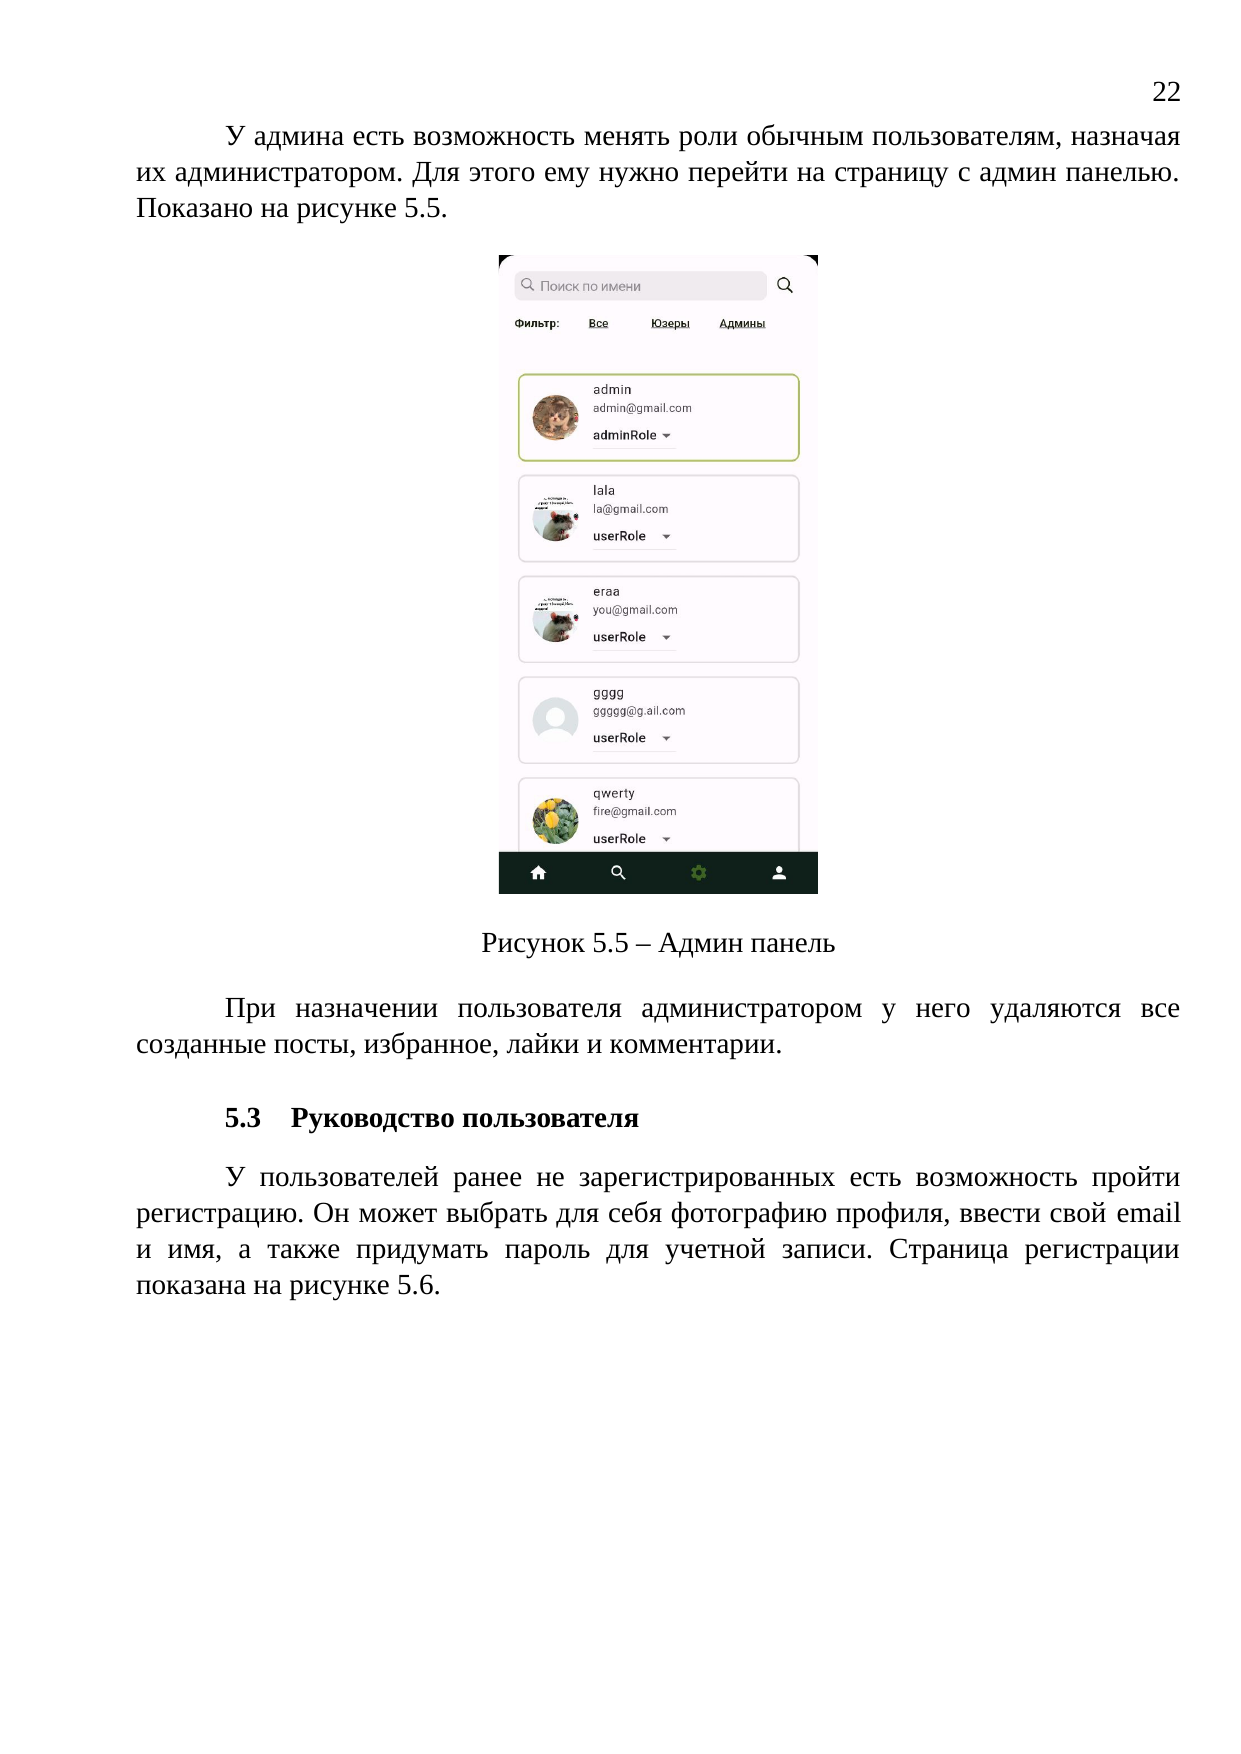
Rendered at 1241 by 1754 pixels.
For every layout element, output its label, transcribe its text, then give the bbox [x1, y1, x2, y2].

text У админа есть возможность менять роли обычным пользователям, назначая их администратором. Для этого ему нужно перейти на страницу с админ панелью. Показано на рисунке 5.5. [136, 118, 1181, 224]
text При назначении пользователя администратором у него удаляются все созданные посты, избранное, лайки и комментарии. [136, 990, 1181, 1060]
text У пользователей ранее не зарегистрированных есть возможность пройти регистрацию. Он может выбрать для себя фотографию профиля, ввести свой email и имя, а также придумать пароль для учетной записи. Страница регистрации показана на рисунке 5.6. [136, 1159, 1181, 1301]
subtitle Руководство пользователя [136, 1100, 1181, 1134]
text Рисунок 5.5 – Админ панель [136, 925, 1181, 958]
picture [498, 255, 818, 894]
